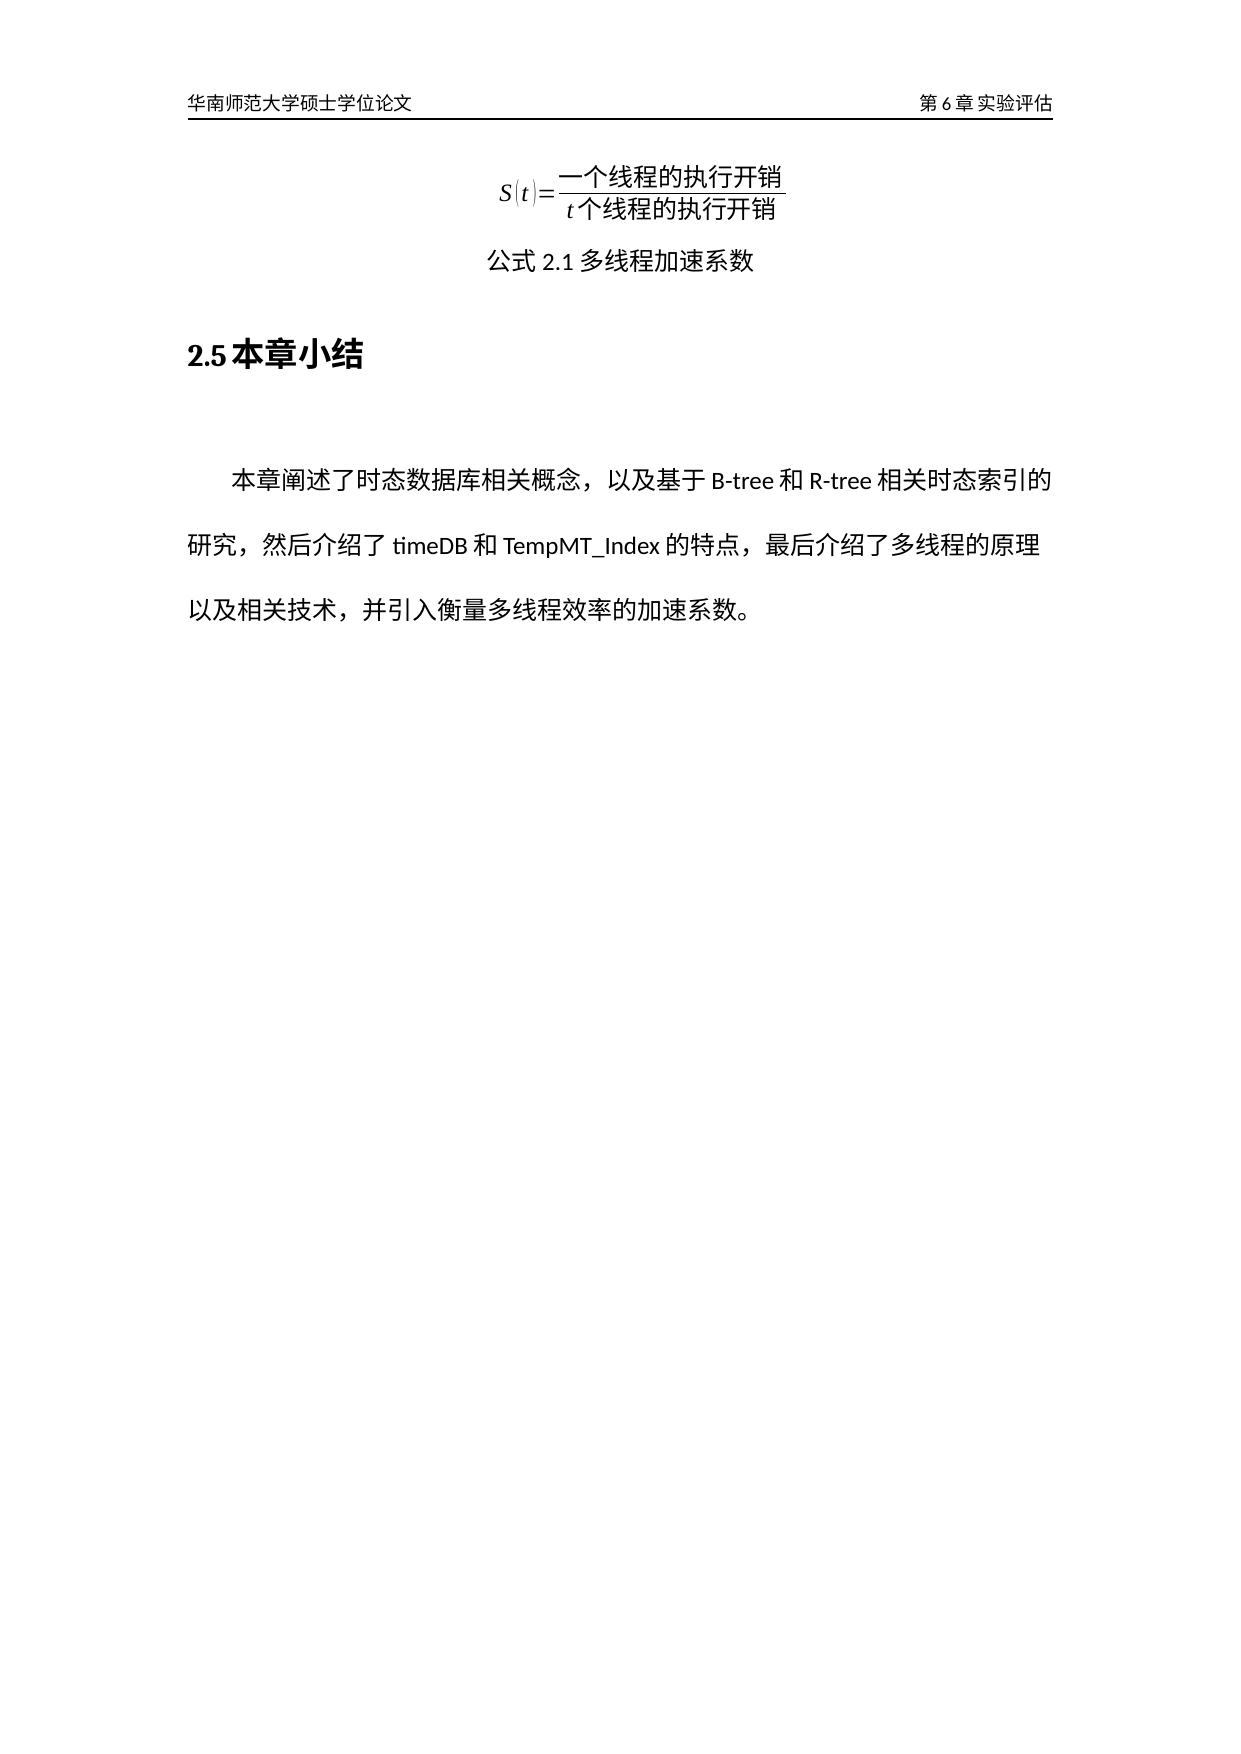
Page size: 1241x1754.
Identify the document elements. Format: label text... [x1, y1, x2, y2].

text 本章阐述了时态数据库相关概念，以及基于B-tree和R-tree相关时态索引的研究，然后介绍了timeDB和TempMT_Index的特点，最后介绍了多线程的原理以及相关技术，并引入衡量多线程效率的加速系数。 [187, 446, 1053, 641]
subtitle 本章小结 [187, 319, 1053, 384]
text 公式 2.1 多线程加速系数 [187, 227, 1053, 292]
